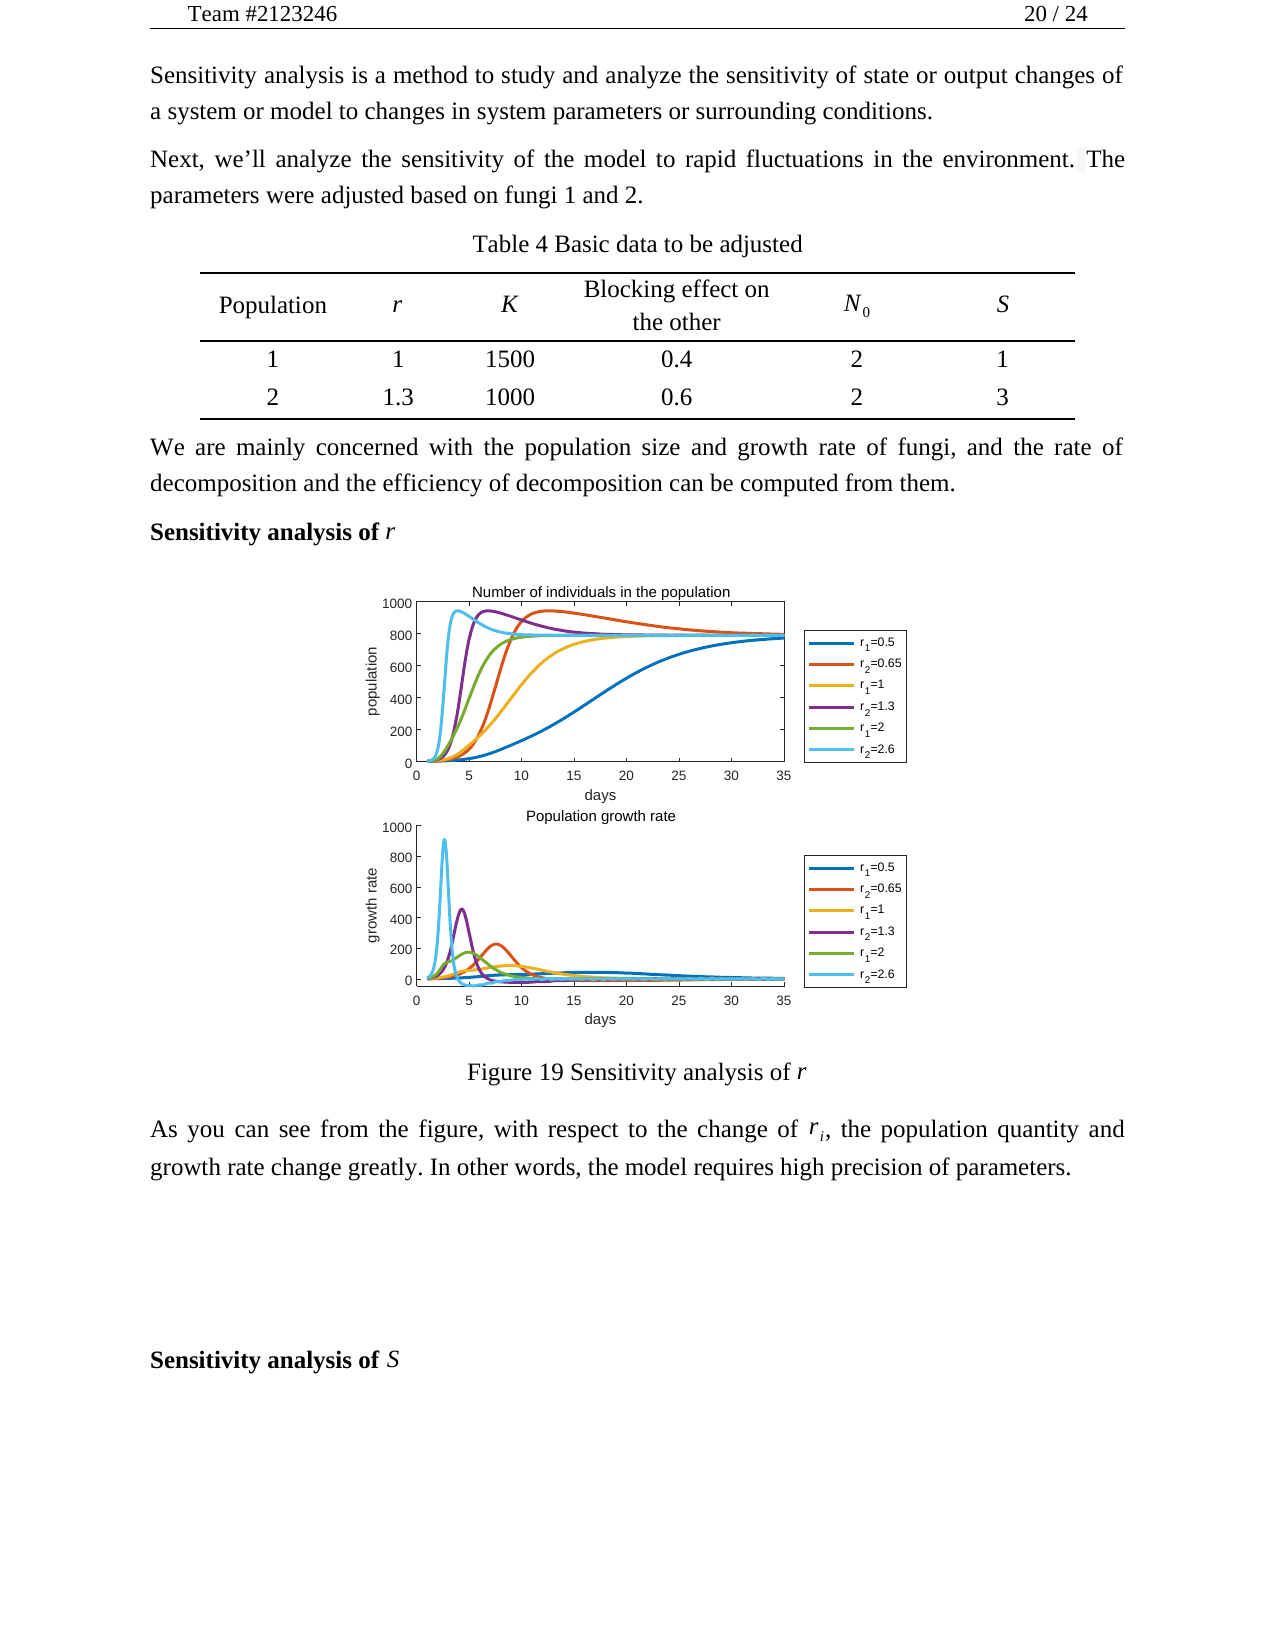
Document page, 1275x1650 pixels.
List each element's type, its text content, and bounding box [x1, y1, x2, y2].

table_cell 2 [200, 379, 346, 418]
text Next, we’ll analyze the sensitivity of the model to rapid fluctuations in the environment. The parameters were adjusted based on fungi 1 and 2. [150, 144, 1125, 209]
text We are mainly concerned with the population size and growth rate of fungi, and the rate of decomposition and the efficiency of decomposition can be computed from them. [150, 432, 1125, 497]
text Table 4 Basic data to be adjusted [150, 229, 1125, 257]
table_cell 1 [930, 342, 1075, 379]
table_header [784, 274, 929, 340]
table_header Blocking effect on the other [569, 274, 783, 340]
table_cell 1 [346, 342, 450, 379]
table_header Population [200, 274, 346, 340]
table_header [930, 274, 1075, 340]
table_cell 2 [784, 379, 929, 418]
text As you can see from the figure, with respect to the change of , the population quantity and growth rate change greatly. In other words, the model requires high precision of parameters. [150, 1113, 1125, 1180]
text Sensitivity analysis is a method to study and analyze the sensitivity of state or output changes of a system or model to changes in system parameters or surrounding conditions. [150, 60, 1125, 125]
table_cell 3 [930, 379, 1075, 418]
table_cell 1500 [450, 342, 569, 379]
table_cell 2 [784, 342, 929, 379]
text Sensitivity analysis of [150, 517, 1125, 546]
table_header [346, 274, 450, 340]
text Sensitivity analysis of [150, 1345, 1125, 1374]
text Figure 19 Sensitivity analysis of [150, 1057, 1125, 1086]
table_cell 1000 [450, 379, 569, 418]
table_cell 1.3 [346, 379, 450, 418]
table_header [450, 274, 569, 340]
table_cell 0.6 [569, 379, 783, 418]
table_cell 1 [200, 342, 346, 379]
table_cell 0.4 [569, 342, 783, 379]
